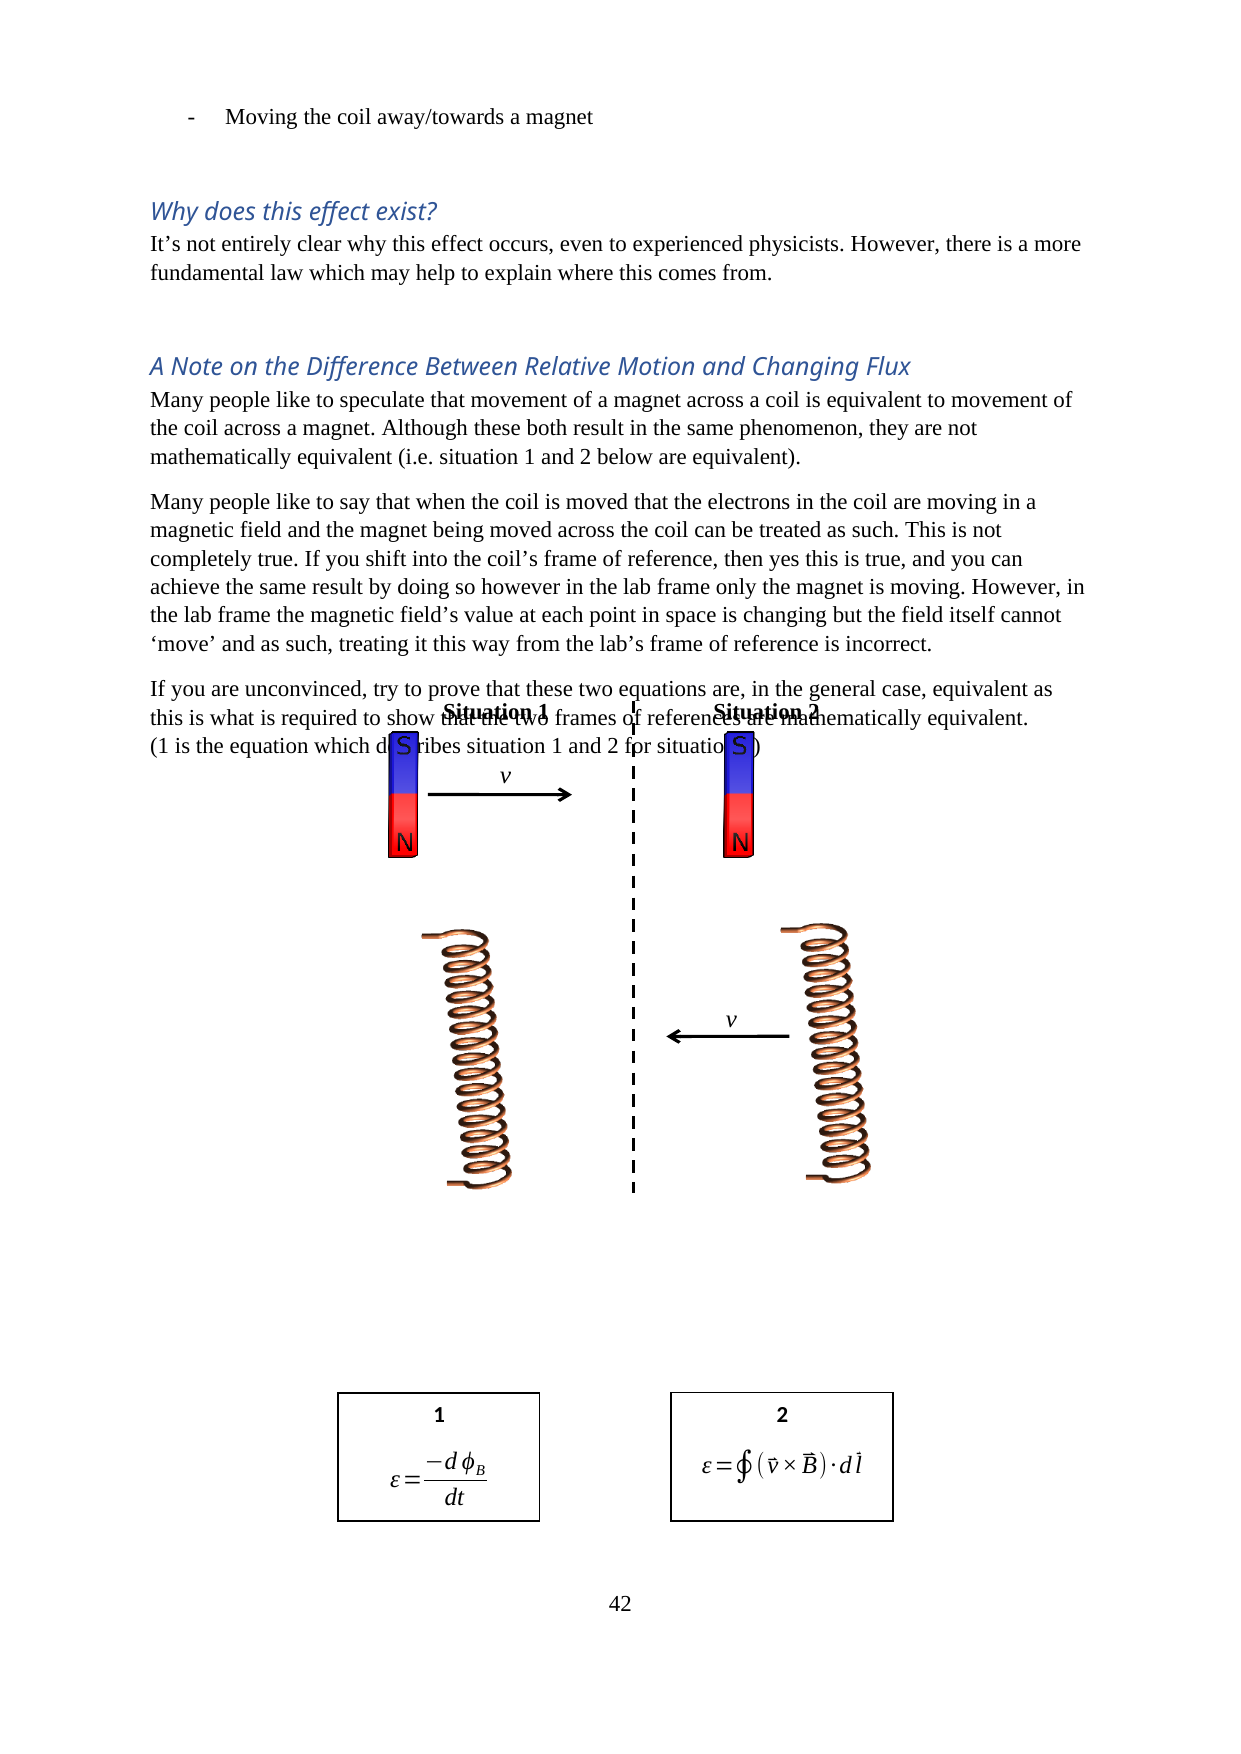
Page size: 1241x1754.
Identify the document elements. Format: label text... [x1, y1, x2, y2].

list Moving the coil away/towards a magnet [187, 103, 1090, 130]
text Many people like to speculate that movement of a magnet across a coil is equivalent to movement of the coil across a magnet. Although these both result in the same phenomenon, they are not mathematically equivalent (i.e. situation 1 and 2 below are equivalent). [150, 386, 1090, 469]
picture [778, 921, 873, 1187]
text If you are unconvinced, try to prove that these two equations are, in the general case, equivalent as this is what is required to show that the two frames of references are mathematically equivalent. (1 is the equation which describes situation 1 and 2 for situation 2) [150, 675, 1090, 758]
picture [371, 731, 435, 858]
subtitle A Note on the Difference Between Relative Motion and Changing Flux [150, 349, 1090, 383]
picture [419, 927, 514, 1193]
text Many people like to say that when the coil is moved that the electrons in the coil are moving in a magnetic field and the magnet being moved across the coil can be treated as such. This is not completely true. If you shift into the coil’s frame of reference, then yes this is true, and you can achieve the same result by doing so however in the lab frame only the magnet is moving. However, in the lab frame the magnetic field’s value at each point in space is changing but the field itself cannot ‘move’ and as such, treating it this way from the lab’s frame of reference is incorrect. [150, 488, 1090, 656]
picture [706, 731, 771, 858]
text It’s not entirely clear why this effect occurs, even to experienced physicists. However, there is a more fundamental law which may help to explain where this comes from. [150, 230, 1090, 285]
subtitle Why does this effect exist? [150, 194, 1090, 228]
